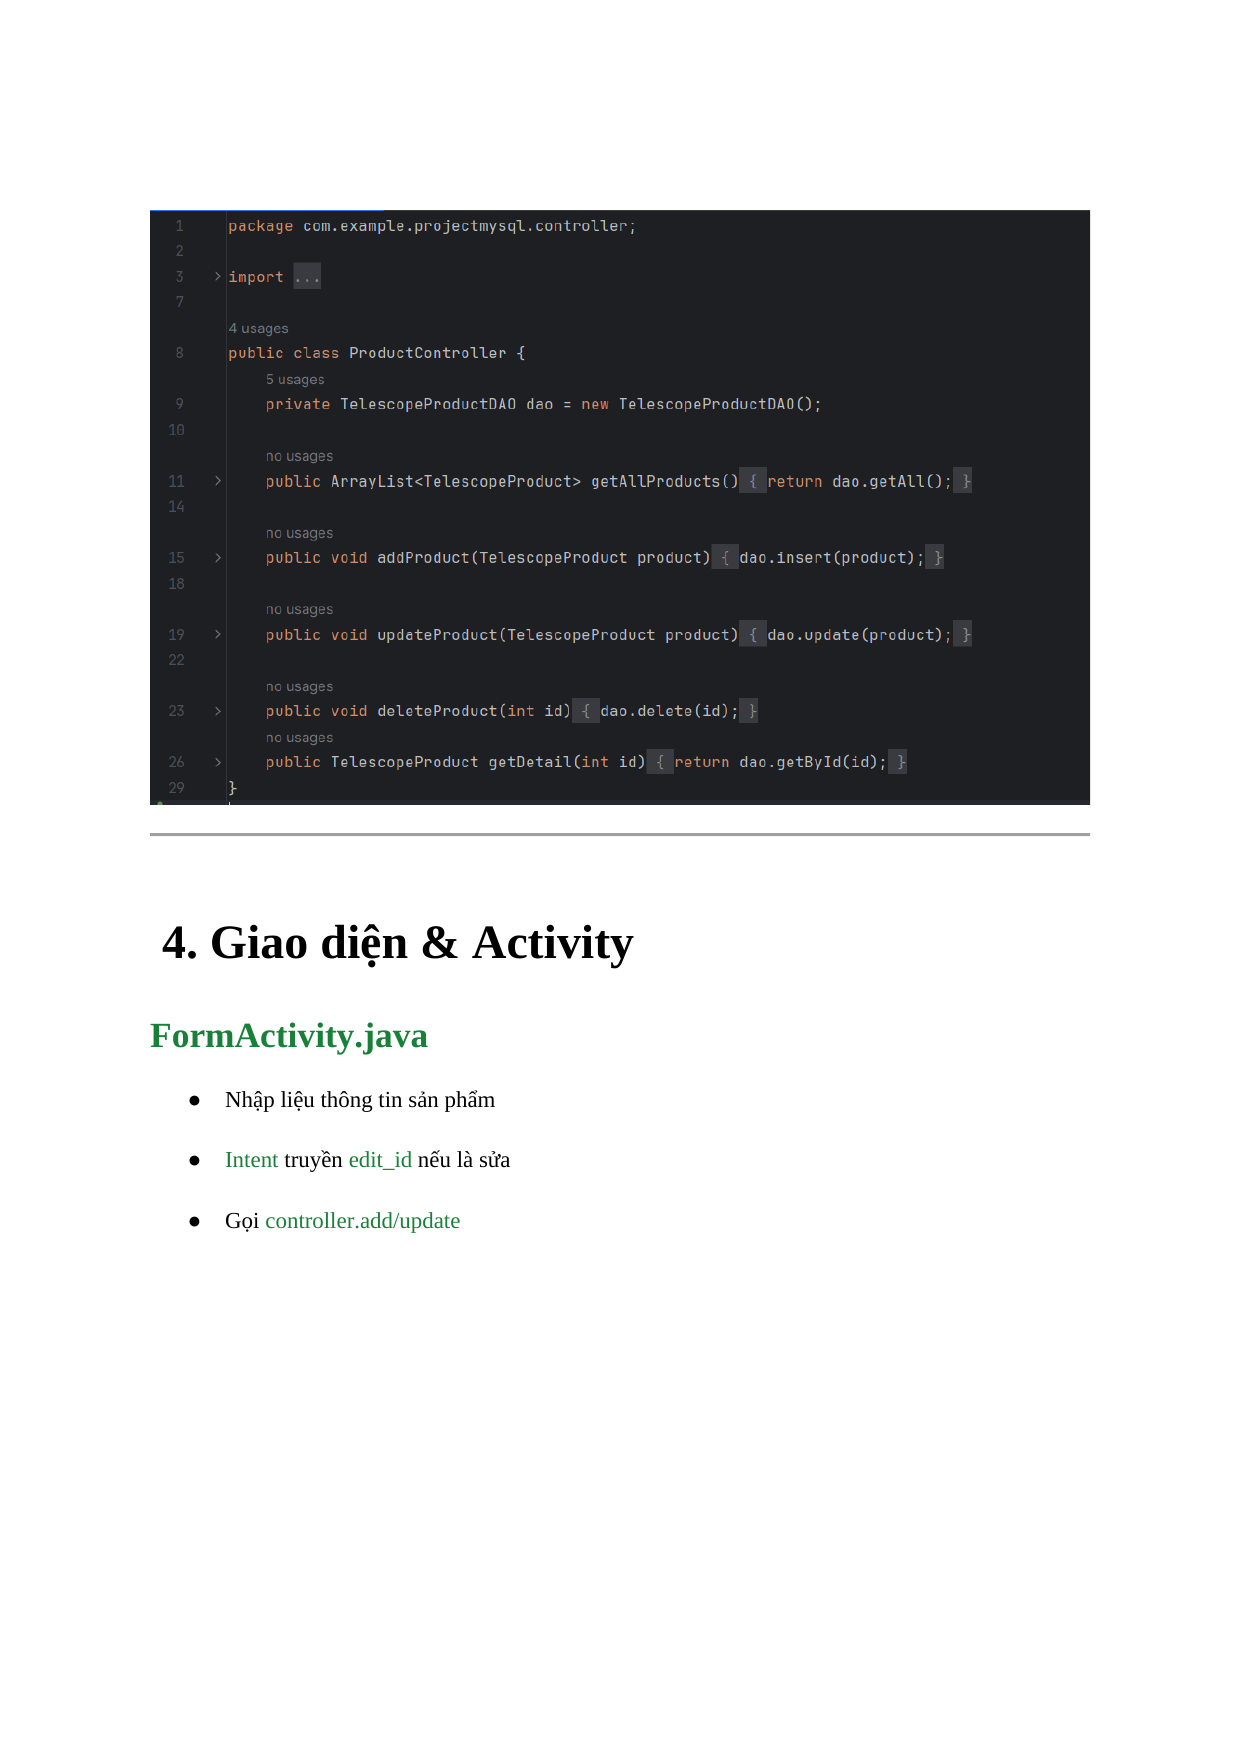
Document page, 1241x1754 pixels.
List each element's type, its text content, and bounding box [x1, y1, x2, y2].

subtitle FormActivity.java [150, 1014, 1090, 1055]
picture [150, 210, 1091, 805]
list Intent truyền edit_id nếu là sửa [187, 1146, 1090, 1203]
list Nhập liệu thông tin sản phẩm [187, 1086, 1090, 1142]
list Gọi controller.add/update [187, 1207, 1090, 1233]
subtitle 4. Giao diện & Activity [150, 913, 1090, 968]
